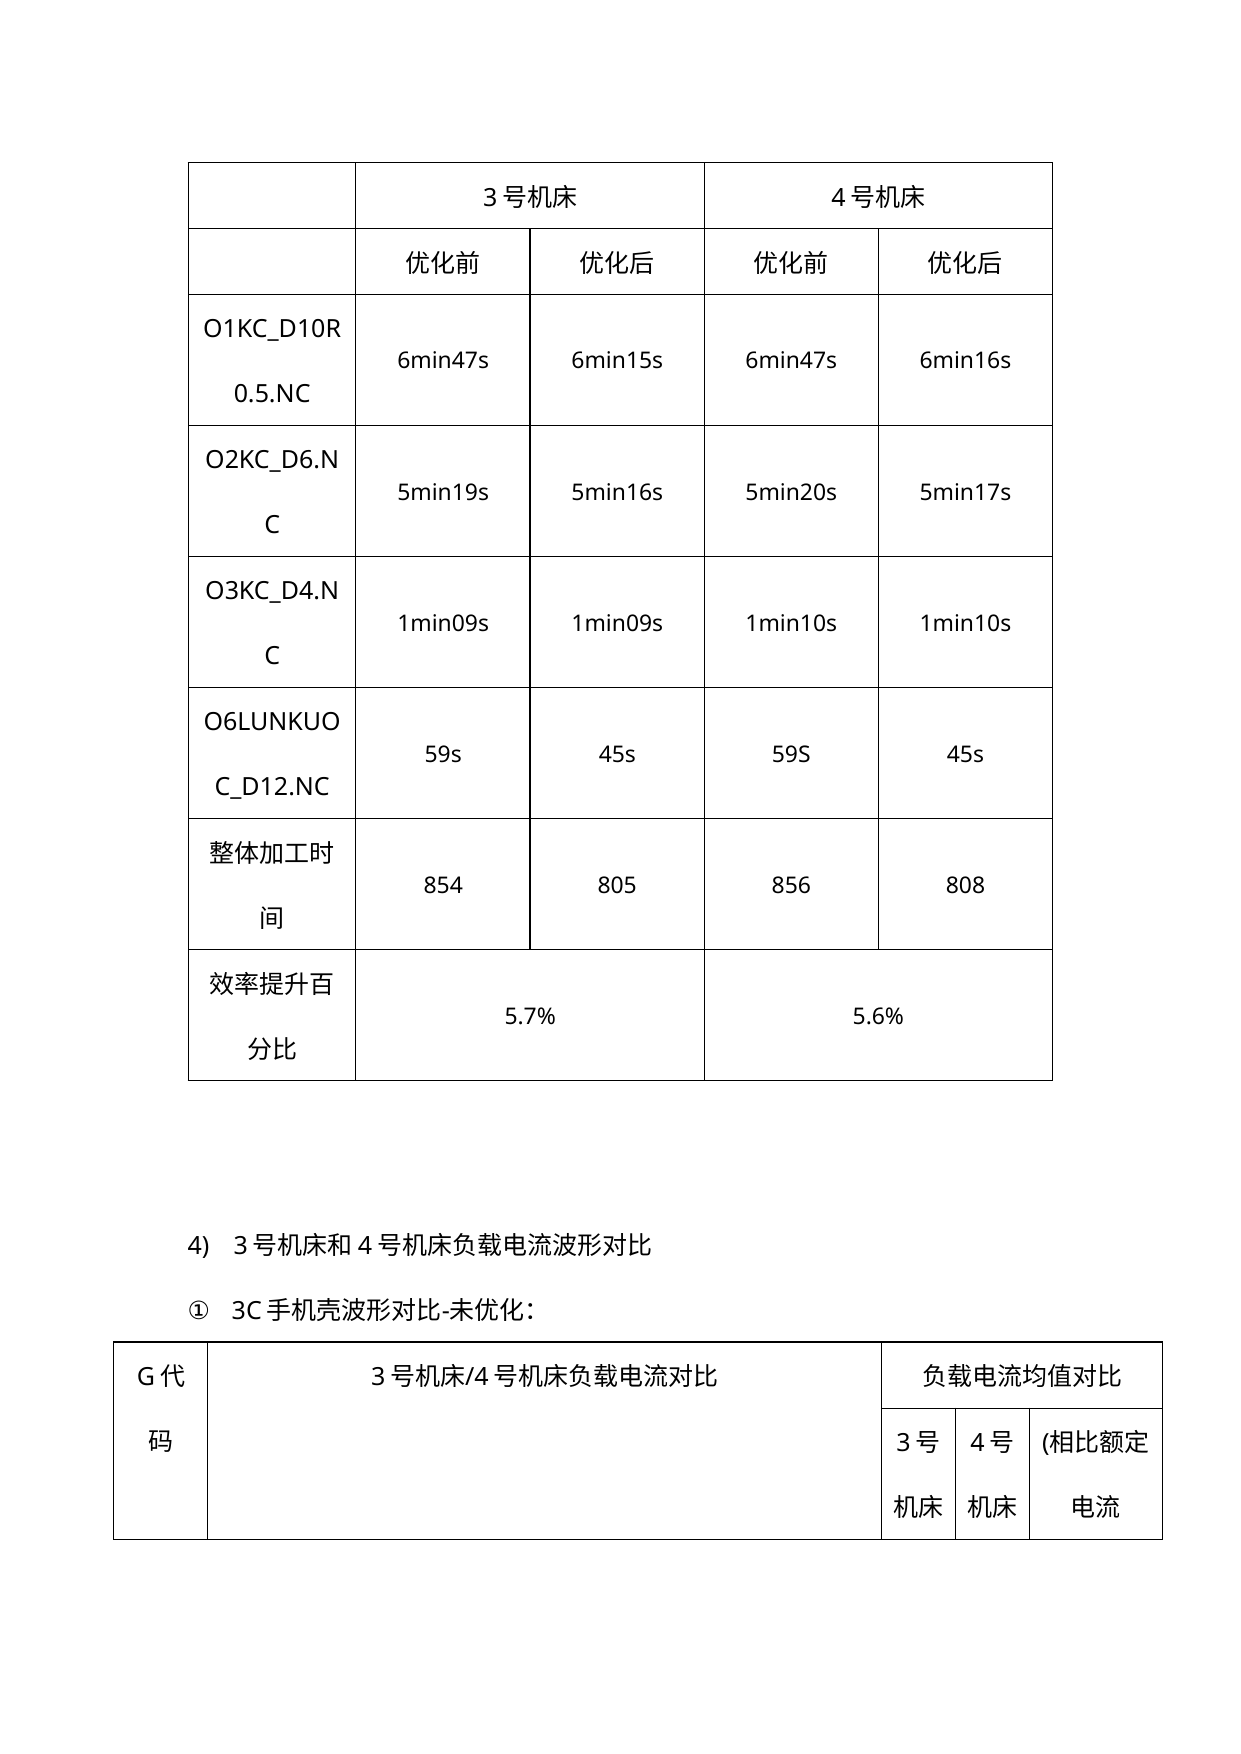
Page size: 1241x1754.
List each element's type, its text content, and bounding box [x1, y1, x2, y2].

table_cell 6min15s [531, 295, 704, 425]
table_cell 805 [531, 819, 704, 949]
table_cell 3号机床 [882, 1409, 955, 1538]
table_cell 59s [356, 688, 529, 818]
table_cell 优化前 [356, 229, 529, 294]
table_cell 854 [356, 819, 529, 949]
table_cell 5min19s [356, 426, 529, 556]
table_cell 59S [705, 688, 878, 818]
table_cell 1min09s [356, 557, 529, 687]
table_cell 整体加工时间 [189, 819, 355, 949]
table_header G代码 [114, 1343, 207, 1538]
table_cell 优化后 [531, 229, 704, 294]
table_cell 优化前 [705, 229, 878, 294]
table_cell O2KC_D6.NC [189, 426, 355, 556]
table_header [189, 163, 355, 228]
table_cell 1min10s [705, 557, 878, 687]
table_cell 6min16s [879, 295, 1052, 425]
table_header 4号机床 [705, 163, 1052, 228]
table_header 3号机床/4号机床负载电流对比 [208, 1343, 881, 1538]
table_cell 5min17s [879, 426, 1052, 556]
table_cell 1min10s [879, 557, 1052, 687]
table_cell 856 [705, 819, 878, 949]
table_cell 5.6% [705, 950, 1052, 1080]
table_cell 1min09s [531, 557, 704, 687]
table_header 负载电流均值对比 [882, 1343, 1162, 1407]
table_cell 5min20s [705, 426, 878, 556]
table_cell O6LUNKUOC_D12.NC [189, 688, 355, 818]
table_cell 6min47s [356, 295, 529, 425]
table_cell (相比额定电流25.1A) [1030, 1409, 1162, 1538]
table_cell 6min47s [705, 295, 878, 425]
table_cell 808 [879, 819, 1052, 949]
table_cell O1KC_D10R0.5.NC [189, 295, 355, 425]
table_cell 45s [879, 688, 1052, 818]
table_cell 4号机床 [956, 1409, 1029, 1538]
table_cell 45s [531, 688, 704, 818]
table_cell [189, 229, 355, 294]
list 3号机床和4号机床负载电流波形对比 [187, 1211, 1053, 1276]
table_cell 5min16s [531, 426, 704, 556]
table_cell O3KC_D4.NC [189, 557, 355, 687]
table_header 3号机床 [356, 163, 704, 228]
list 3C手机壳波形对比-未优化： [187, 1276, 1053, 1341]
table_cell 优化后 [879, 229, 1052, 294]
table_cell 效率提升百分比 [189, 950, 355, 1080]
table_cell 5.7% [356, 950, 704, 1080]
